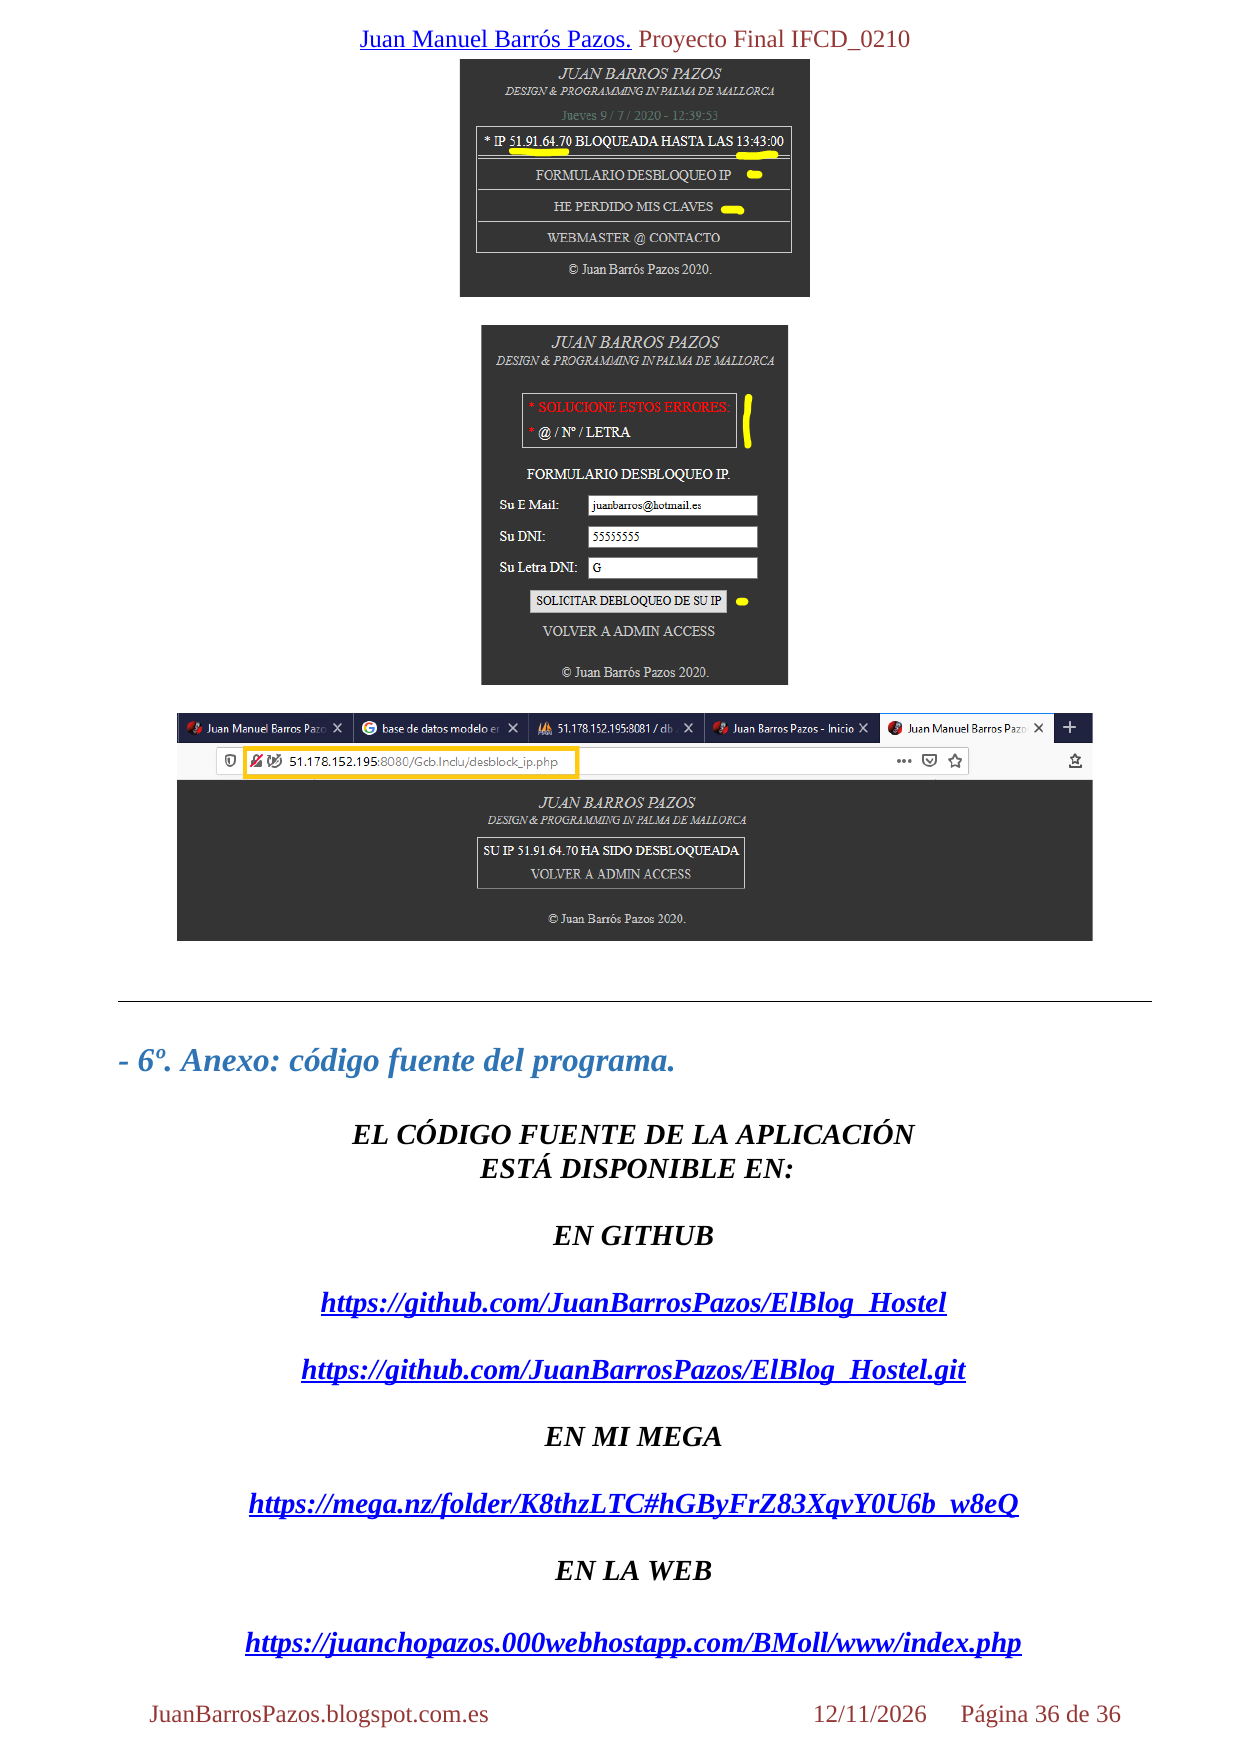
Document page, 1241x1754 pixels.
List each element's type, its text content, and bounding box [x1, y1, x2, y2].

text EN GITHUB [118, 1218, 1152, 1251]
text - 6º. Anexo: código fuente del programa. [118, 1041, 1152, 1079]
text EN LA WEB [118, 1553, 1152, 1587]
picture [481, 325, 789, 685]
text https://github.com/JuanBarrosPazos/ElBlog_Hostel.git [118, 1352, 1152, 1386]
text https://juanchopazos.000webhostapp.com/BMoll/www/index.php [118, 1625, 1152, 1659]
text EN MI MEGA [118, 1419, 1152, 1453]
text EL CÓDIGO FUENTE DE LA APLICACIÓN ESTÁ DISPONIBLE EN: [118, 1117, 1152, 1184]
text https://github.com/JuanBarrosPazos/ElBlog_Hostel [118, 1285, 1152, 1318]
picture [459, 59, 810, 297]
picture [177, 713, 1093, 941]
text https://mega.nz/folder/K8thzLTC#hGByFrZ83XqvY0U6b_w8eQ [118, 1486, 1152, 1520]
